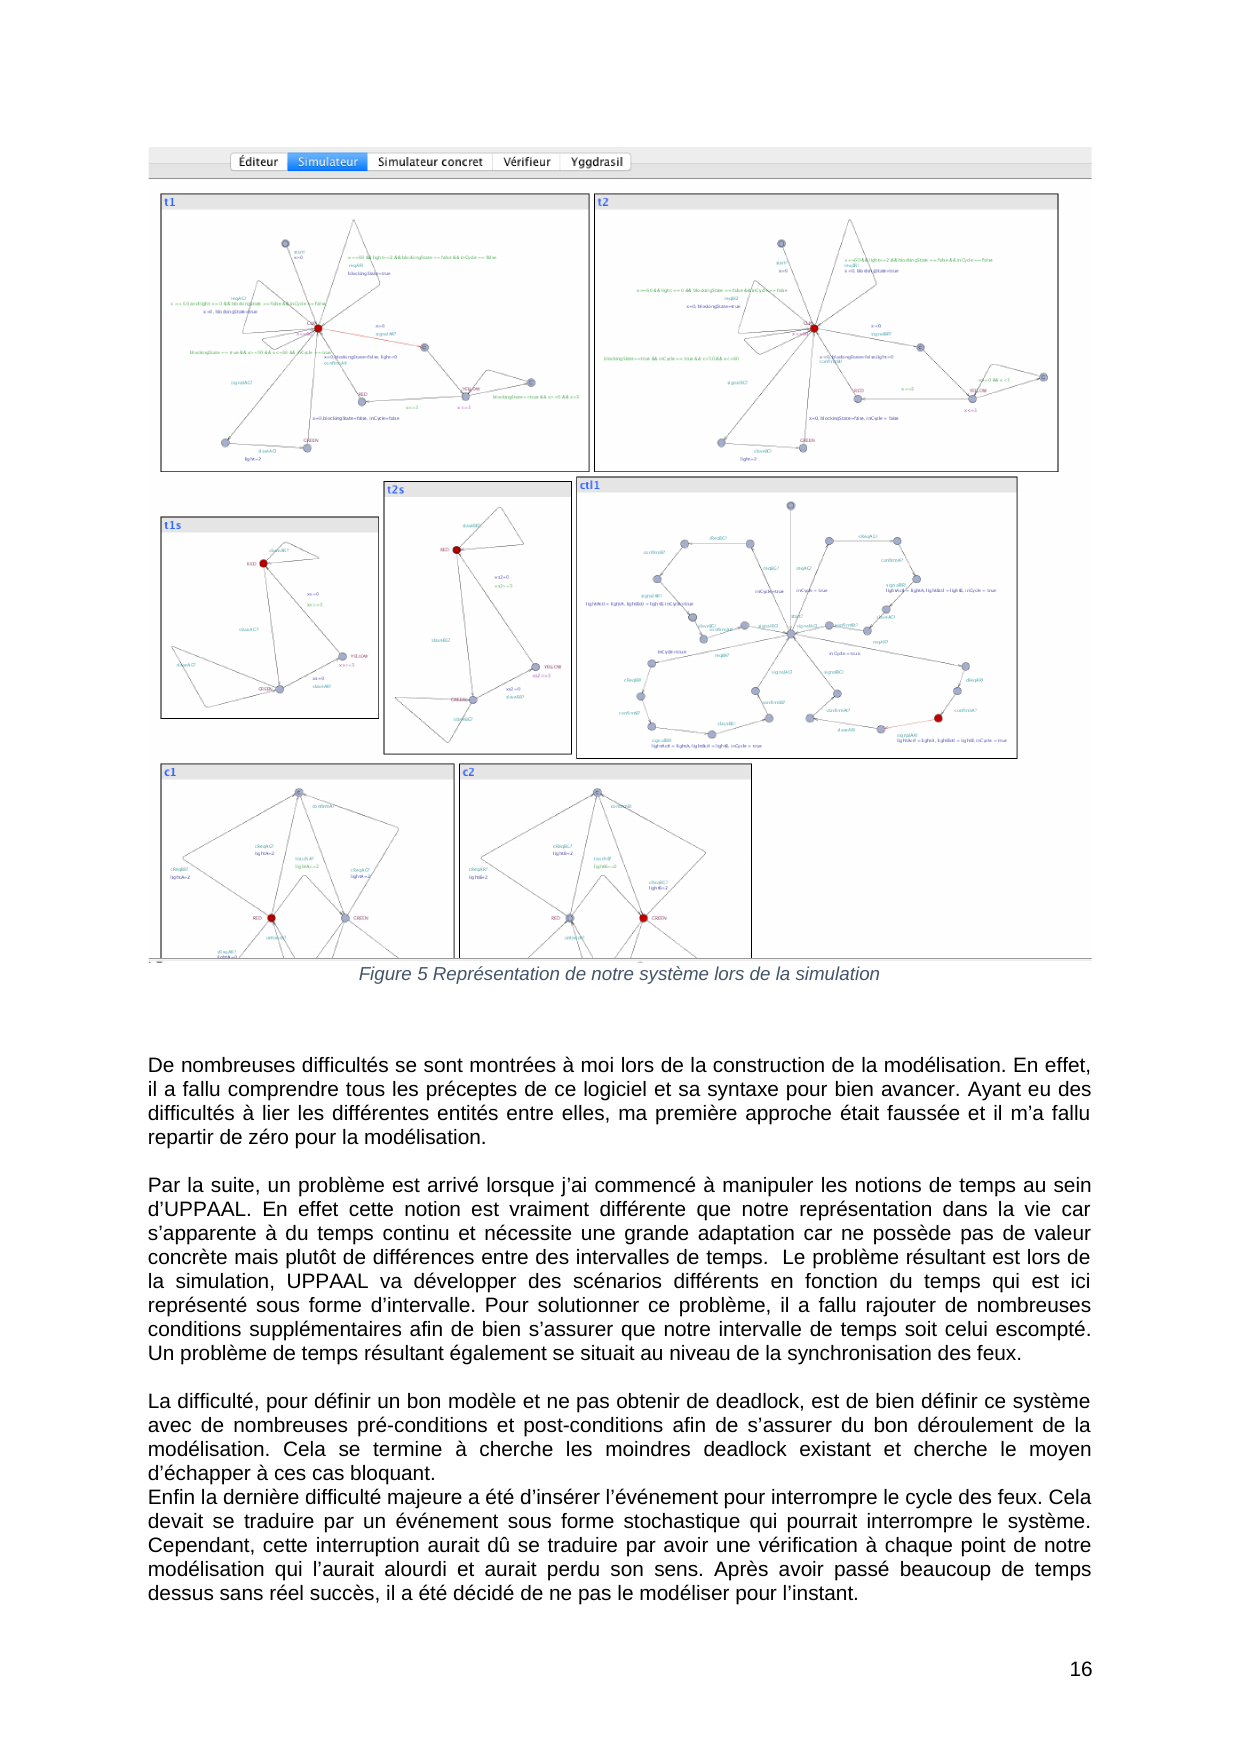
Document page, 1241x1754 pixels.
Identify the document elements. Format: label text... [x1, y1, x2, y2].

text De nombreuses difficultés se sont montrées à moi lors de la construction de la modélisation. En effet, il a fallu comprendre tous les préceptes de ce logiciel et sa syntaxe pour bien avancer. Ayant eu des difficultés à lier les différentes entités entre elles, ma première approche était faussée et il m’a fallu repartir de zéro pour la modélisation. [148, 1053, 1093, 1149]
text Par la suite, un problème est arrivé lorsque j’ai commencé à manipuler les notions de temps au sein d’UPPAAL. En effet cette notion est vraiment différente que notre représentation dans la vie car s’apparente à du temps continu et nécessite une grande adaptation car ne possède pas de valeur concrète mais plutôt de différences entre des intervalles de temps. Le problème résultant est lors de la simulation, UPPAAL va développer des scénarios différents en fonction du temps qui est ici représenté sous forme d’intervalle. Pour solutionner ce problème, il a fallu rajouter de nombreuses conditions supplémentaires afin de bien s’assurer que notre intervalle de temps soit celui escompté. Un problème de temps résultant également se situait au niveau de la synchronisation des feux. [148, 1173, 1093, 1365]
picture [148, 147, 1092, 963]
text Enfin la dernière difficulté majeure a été d’insérer l’événement pour interrompre le cycle des feux. Cela devait se traduire par un événement sous forme stochastique qui pourrait interrompre le système. Cependant, cette interruption aurait dû se traduire par avoir une vérification à chaque point de notre modélisation qui l’aurait alourdi et aurait perdu son sens. Après avoir passé beaucoup de temps dessus sans réel succès, il a été décidé de ne pas le modéliser pour l’instant. [148, 1484, 1093, 1604]
text Figure 5 Représentation de notre système lors de la simulation [148, 963, 1093, 984]
text La difficulté, pour définir un bon modèle et ne pas obtenir de deadlock, est de bien définir ce système avec de nombreuses pré-conditions et post-conditions afin de s’assurer du bon déroulement de la modélisation. Cela se termine à cherche les moindres deadlock existant et cherche le moyen d’échapper à ces cas bloquant. [148, 1389, 1093, 1484]
